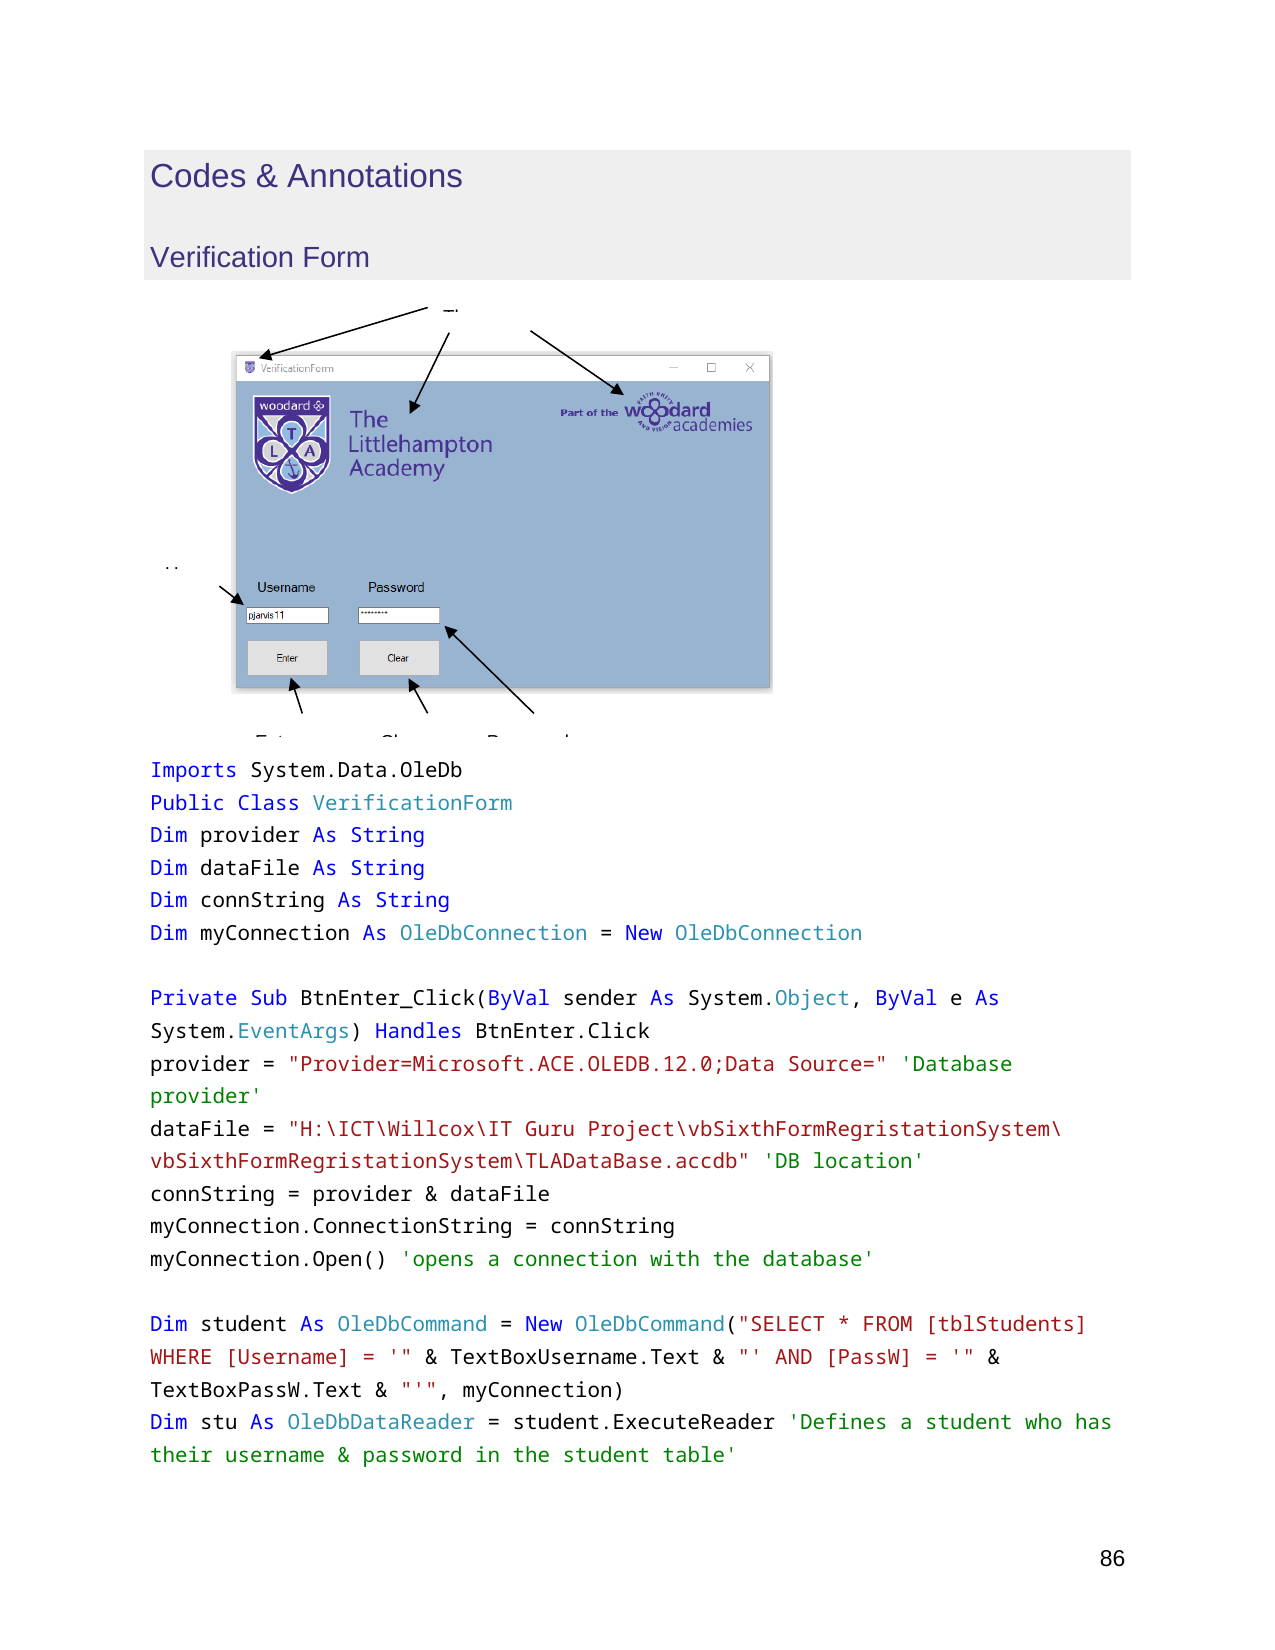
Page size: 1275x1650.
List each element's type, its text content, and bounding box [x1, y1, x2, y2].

text Dim myConnection As OleDbConnection = New OleDbConnection [150, 918, 1125, 947]
subtitle Verification Form [146, 236, 1129, 278]
text connString = provider & dataFile [150, 1179, 1125, 1207]
text Imports System.Data.OleDb [150, 755, 1125, 784]
text Dim student As OleDbCommand = New OleDbCommand("SELECT * FROM [tblStudents] WHERE [Username] = '" & TextBoxUsername.Text & "' AND [PassW] = '" & TextBoxPassW.Text & "'", myConnection) [150, 1309, 1125, 1403]
text Dim connString As String [150, 886, 1125, 914]
text Private Sub BtnEnter_Click(ByVal sender As System.Object, ByVal e As System.EventArgs) Handles BtnEnter.Click [150, 983, 1125, 1044]
text myConnection.Open() 'opens a connection with the database' [150, 1244, 1125, 1273]
text Dim dataFile As String [150, 853, 1125, 881]
picture [231, 351, 773, 694]
text provider = "Provider=Microsoft.ACE.OLEDB.12.0;Data Source=" 'Database provider' [150, 1049, 1125, 1110]
text dataFile = "H:\ICT\Willcox\IT Guru Project\vbSixthFormRegristationSystem\vbSixthFormRegristationSystem\TLADataBase.accdb" 'DB location' [150, 1114, 1125, 1175]
text Public Class VerificationForm [150, 788, 1125, 816]
text myConnection.ConnectionString = connString [150, 1212, 1125, 1240]
text Dim stu As OleDbDataReader = student.ExecuteReader 'Defines a student who has their username & password in the student table' [150, 1407, 1125, 1468]
text Dim provider As String [150, 820, 1125, 849]
subtitle Codes & Annotations [146, 152, 1129, 199]
